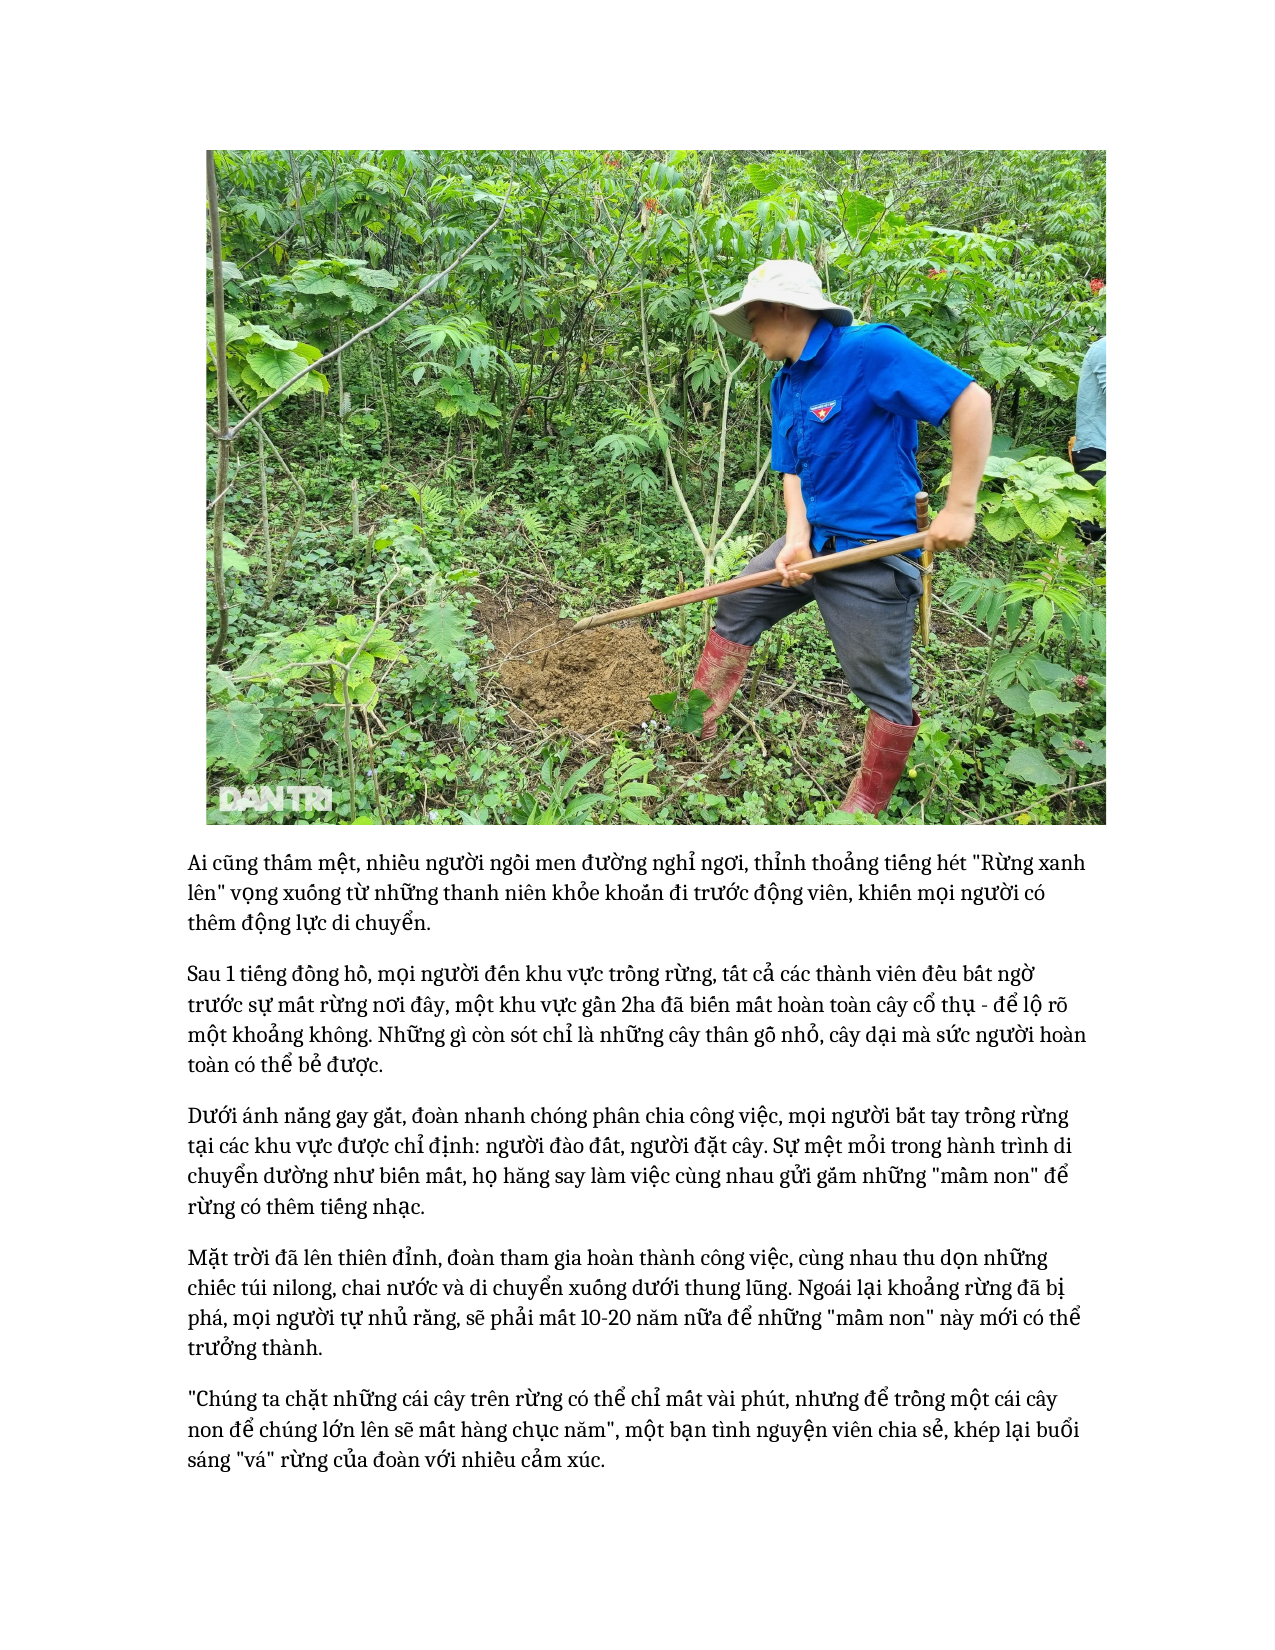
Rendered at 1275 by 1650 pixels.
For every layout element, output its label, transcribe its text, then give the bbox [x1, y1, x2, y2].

text "Chúng ta chặt những cái cây trên rừng có thể chỉ mất vài phút, nhưng để trồng một cái cây non để chúng lớn lên sẽ mất hàng chục năm", một bạn tình nguyện viên chia sẻ, khép lại buổi sáng "vá" rừng của đoàn với nhiều cảm xúc. [187, 1386, 1087, 1473]
text Mặt trời đã lên thiên đỉnh, đoàn tham gia hoàn thành công việc, cùng nhau thu dọn những chiếc túi nilong, chai nước và di chuyển xuống dưới thung lũng. Ngoái lại khoảng rừng đã bị phá, mọi người tự nhủ rằng, sẽ phải mất 10-20 năm nữa để những "mầm non" này mới có thể trưởng thành. [187, 1244, 1087, 1361]
picture [206, 150, 1107, 825]
text Sau 1 tiếng đồng hồ, mọi người đến khu vực trồng rừng, tất cả các thành viên đều bất ngờ trước sự mất rừng nơi đây, một khu vực gần 2ha đã biến mất hoàn toàn cây cổ thụ - để lộ rõ một khoảng không. Những gì còn sót chỉ là những cây thân gỗ nhỏ, cây dại mà sức người hoàn toàn có thể bẻ được. [187, 961, 1087, 1078]
text Ai cũng thấm mệt, nhiều người ngồi men đường nghỉ ngơi, thỉnh thoảng tiếng hét "Rừng xanh lên" vọng xuống từ những thanh niên khỏe khoắn đi trước động viên, khiến mọi người có thêm động lực di chuyển. [187, 850, 1087, 936]
text Dưới ánh nắng gay gắt, đoàn nhanh chóng phân chia công việc, mọi người bắt tay trồng rừng tại các khu vực được chỉ định: người đào đất, người đặt cây. Sự mệt mỏi trong hành trình di chuyển dường như biến mất, họ hăng say làm việc cùng nhau gửi gắm những "mầm non" để rừng có thêm tiếng nhạc. [187, 1103, 1087, 1220]
